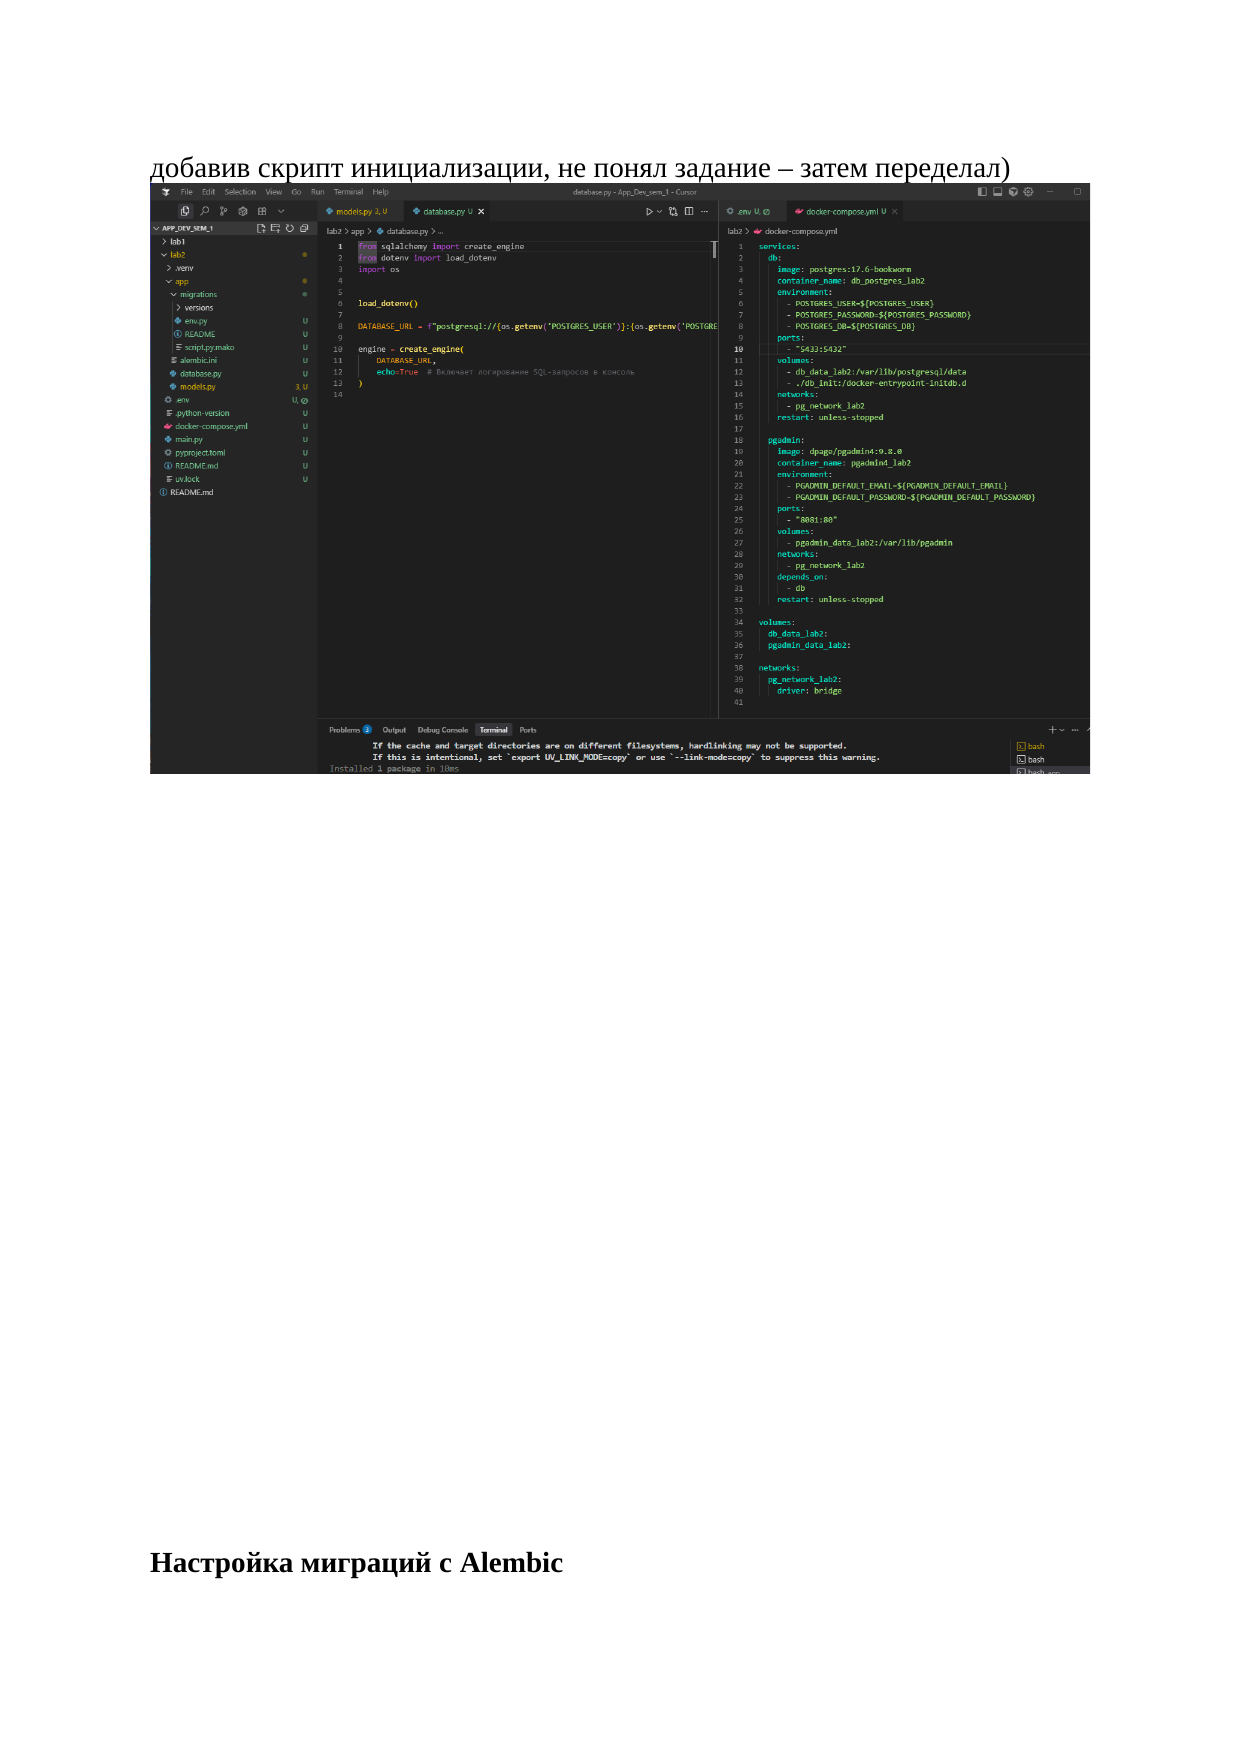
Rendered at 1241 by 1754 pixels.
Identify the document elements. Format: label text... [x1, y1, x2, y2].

text Настройка миграций с Alembic [150, 1545, 1090, 1579]
picture [150, 183, 1091, 774]
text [150, 150, 1090, 183]
